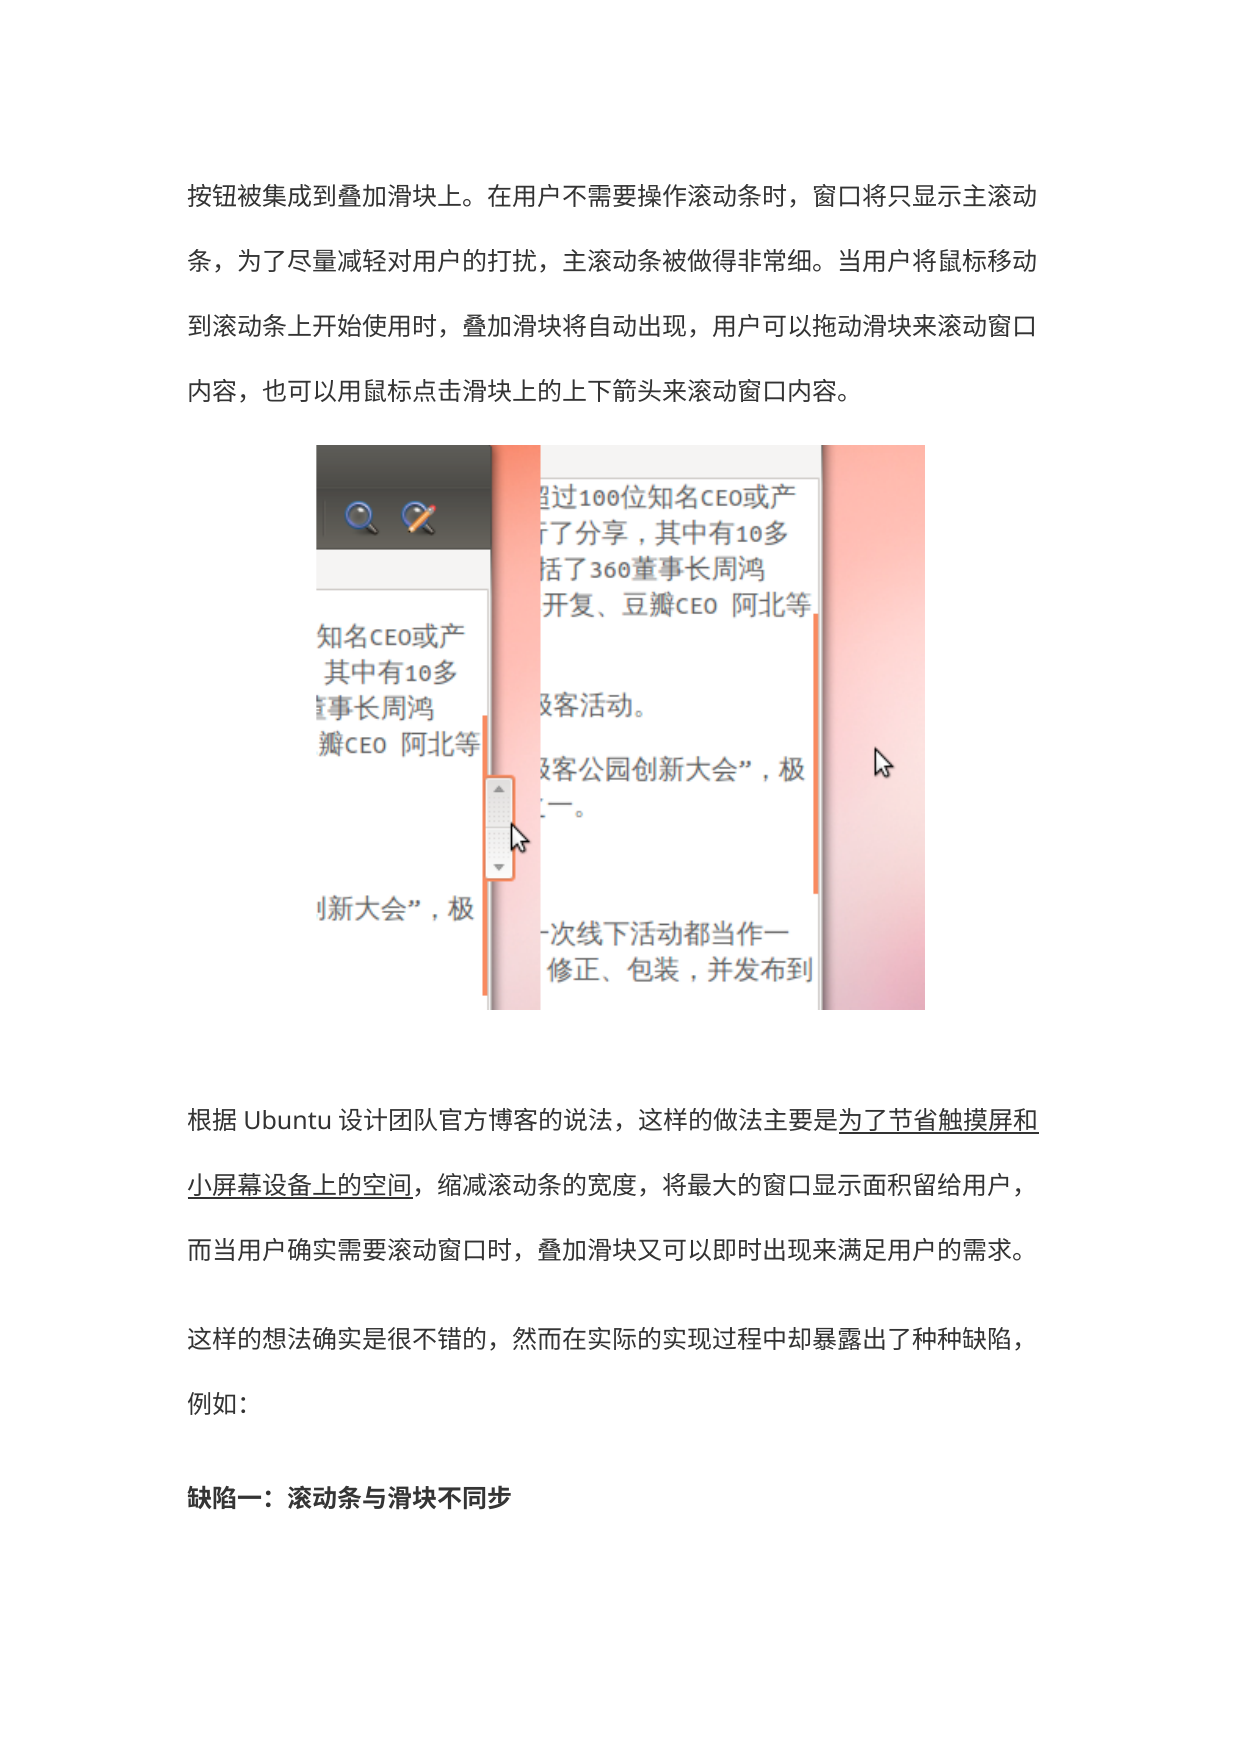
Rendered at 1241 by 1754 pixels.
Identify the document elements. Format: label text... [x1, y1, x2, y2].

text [187, 162, 1053, 422]
picture [315, 445, 925, 1010]
text 这样的想法确实是很不错的，然而在实际的实现过程中却暴露出了种种缺陷，例如： [187, 1305, 1053, 1435]
text 根据 Ubuntu 设计团队官方博客的说法，这样的做法主要是为了节省触摸屏和小屏幕设备上的空间，缩减滚动条的宽度，将最大的窗口显示面积留给用户，而当用户确实需要滚动窗口时，叠加滑块又可以即时出现来满足用户的需求。 [187, 1086, 1053, 1281]
text 缺陷一：滚动条与滑块不同步 [187, 1464, 1053, 1529]
